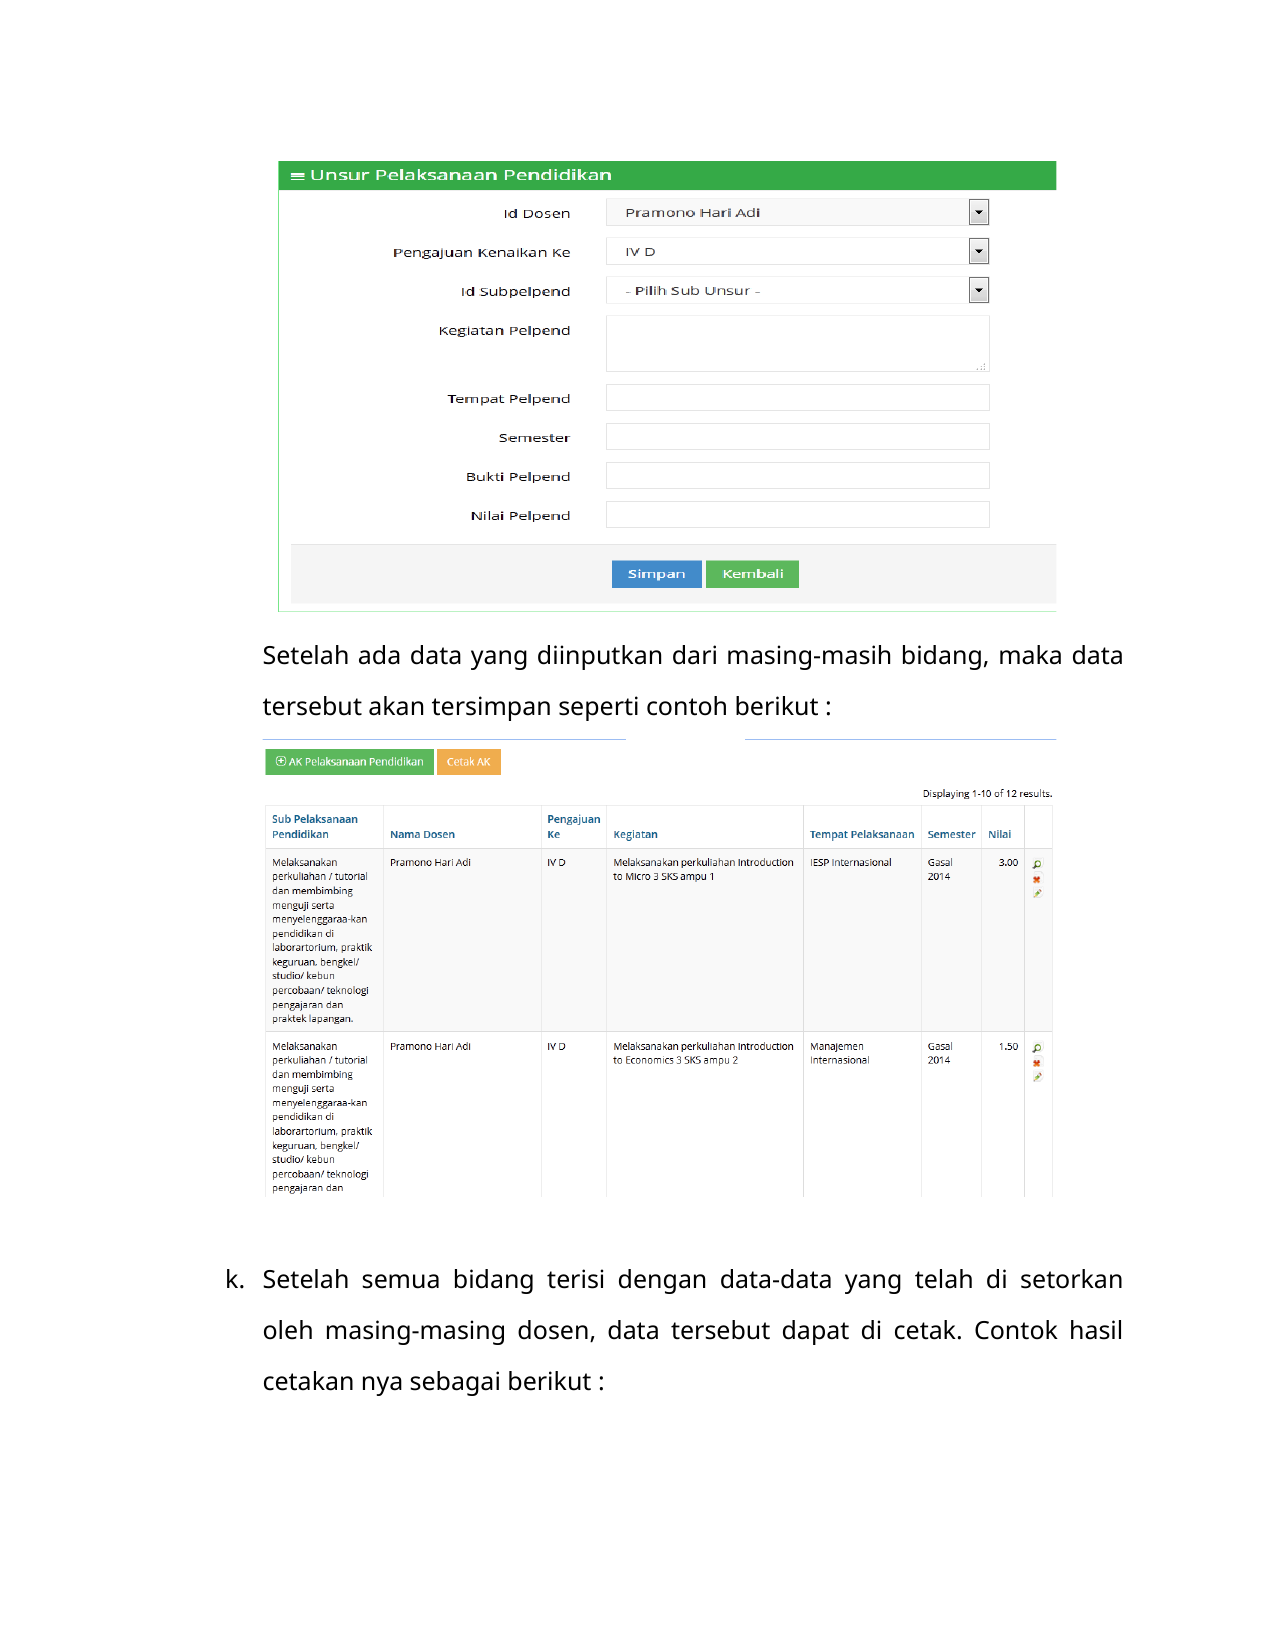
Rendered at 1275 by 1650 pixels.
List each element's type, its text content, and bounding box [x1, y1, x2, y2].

list Setelah ada data yang diinputkan dari masing-masih bidang, maka data tersebut akan tersimpan seperti contoh berikut : [262, 637, 1125, 723]
picture [262, 150, 1057, 624]
list Setelah semua bidang terisi dengan data-data yang telah di setorkan oleh masing-masing dosen, data tersebut dapat di cetak. Contok hasil cetakan nya sebagai berikut : [225, 1262, 1125, 1398]
picture [262, 739, 1057, 1197]
